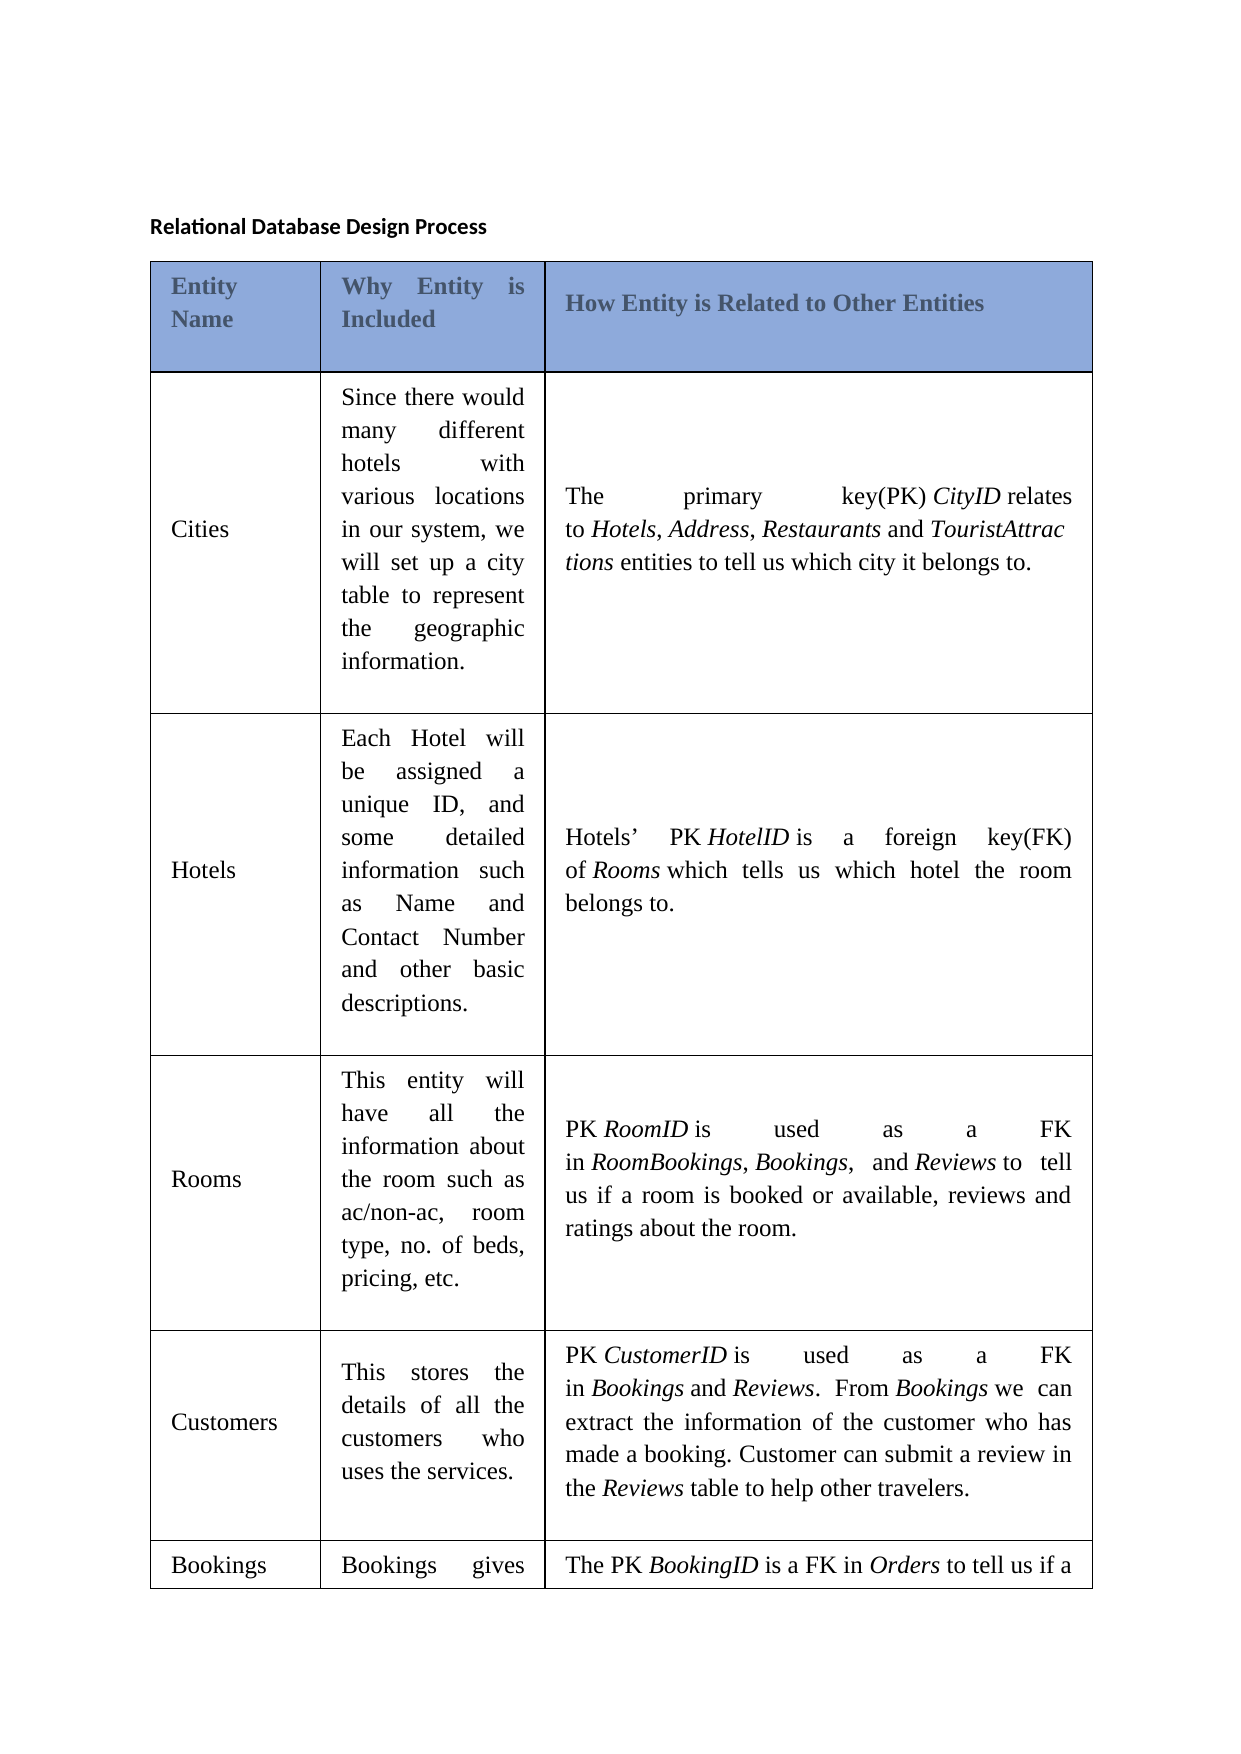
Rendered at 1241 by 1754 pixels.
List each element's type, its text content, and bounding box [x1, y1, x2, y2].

table_cell Rooms [151, 1056, 320, 1330]
table_cell This stores the details of all the customers who uses the services. [321, 1331, 544, 1539]
table_cell Hotels’ PK HotelID is a foreign key(FK) of Rooms which tells us which hotel the room belongs to. [546, 714, 1092, 1054]
table_header Why Entity is Included [321, 262, 544, 371]
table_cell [546, 1541, 1092, 1588]
table_header Entity Name [151, 262, 320, 371]
table_cell The primary key(PK) CityID relates to Hotels, Address, Restaurants and TouristAttractions entities to tell us which city it belongs to. [546, 373, 1092, 713]
table_cell PK CustomerID is used as a FK in Bookings and Reviews. From Bookings we can extract the information of the customer who has made a booking. Customer can submit a review in the Reviews table to help other travelers. [546, 1331, 1092, 1539]
table_header How Entity is Related to Other Entities [546, 262, 1092, 371]
table_cell Bookings [151, 1541, 320, 1588]
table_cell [321, 1541, 544, 1588]
table_cell Since there would many different hotels with various locations in our system, we will set up a city table to represent the geographic information. [321, 373, 544, 713]
table_cell Hotels [151, 714, 320, 1054]
table_cell This entity will have all the information about the room such as ac/non-ac, room type, no. of beds, pricing, etc. [321, 1056, 544, 1330]
table_cell Each Hotel will be assigned a unique ID, and some detailed information such as Name and Contact Number and other basic descriptions. [321, 714, 544, 1054]
table_cell Cities [151, 373, 320, 713]
table_cell Customers [151, 1331, 320, 1539]
table_cell PK RoomID is used as a FK in RoomBookings, Bookings, and Reviews to tell us if a room is booked or available, reviews and ratings about the room. [546, 1056, 1092, 1330]
text Relational Database Design Process [150, 212, 1090, 240]
